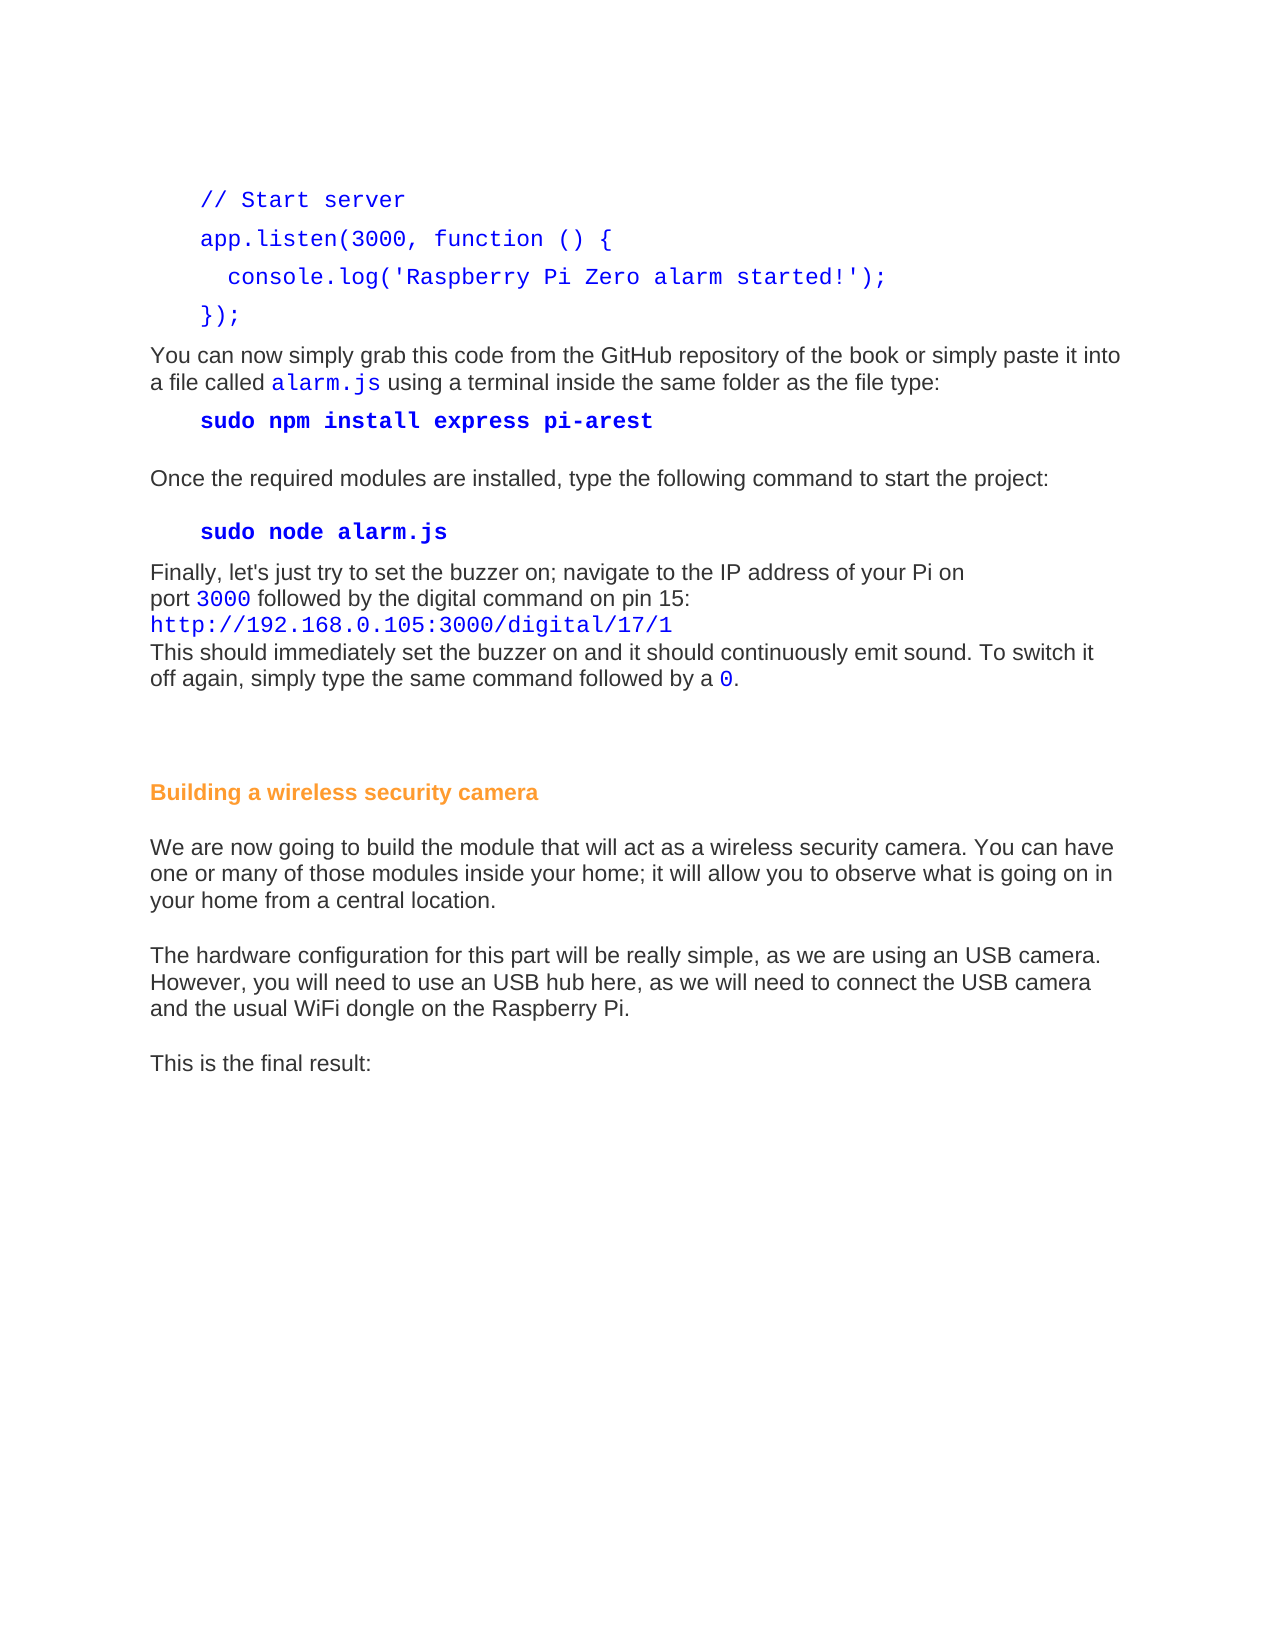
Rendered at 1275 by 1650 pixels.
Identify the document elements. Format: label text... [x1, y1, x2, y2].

subtitle Building a wireless security camera [150, 778, 1125, 805]
text app.listen(3000, function () { [200, 227, 1075, 253]
text Finally, let's just try to set the buzzer on; navigate to the IP address of your Pi on port 3000 followed by the digital command on pin 15: [150, 558, 1125, 613]
text sudo npm install express pi-arest [200, 409, 1075, 435]
text sudo node alarm.js [200, 520, 1075, 546]
text http://192.168.0.105:3000/digital/17/1 [150, 613, 1125, 639]
text Once the required modules are installed, type the following command to start the project: [150, 464, 1125, 491]
text We are now going to build the module that will act as a wireless security camera. You can have one or many of those modules inside your home; it will allow you to observe what is going on in your home from a central location. [150, 834, 1125, 913]
text }); [200, 304, 1075, 330]
text console.log('Raspberry Pi Zero alarm started!'); [200, 265, 1075, 291]
text You can now simply grab this code from the GitHub repository of the book or simply paste it into a file called alarm.js using a terminal inside the same folder as the file type: [150, 342, 1125, 397]
text The hardware configuration for this part will be really simple, as we are using an USB camera. However, you will need to use an USB hub here, as we will need to connect the USB camera and the usual WiFi dongle on the Raspberry Pi. [150, 942, 1125, 1021]
text This should immediately set the buzzer on and it should continuously emit sound. To switch it off again, simply type the same command followed by a 0. [150, 639, 1125, 694]
text This is the final result: [150, 1050, 1125, 1077]
text // Start server [200, 188, 1075, 214]
